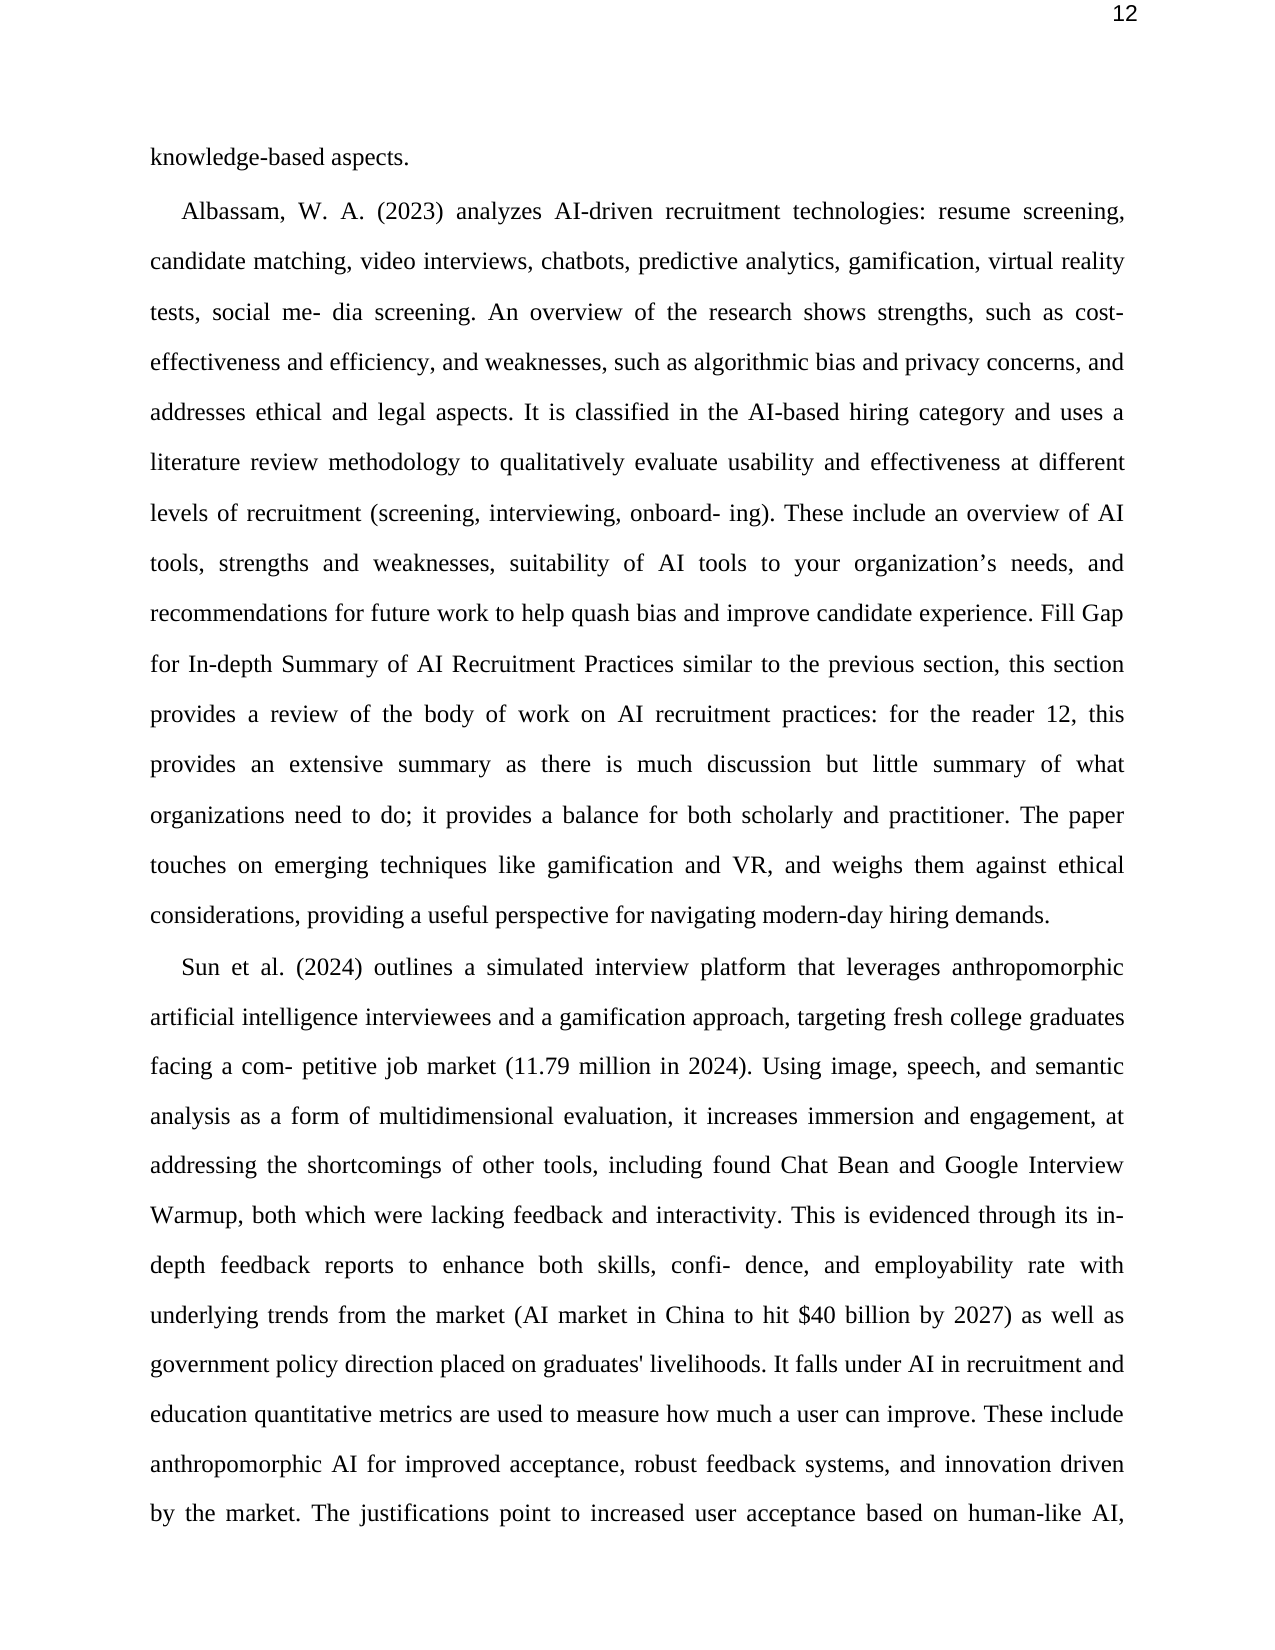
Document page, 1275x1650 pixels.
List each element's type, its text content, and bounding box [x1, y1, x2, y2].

text Albassam, W. A. (2023) analyzes AI-driven recruitment technologies: resume screening, candidate matching, video interviews, chatbots, predictive analytics, gamification, virtual reality tests, social me- dia screening. An overview of the research shows strengths, such as cost-effectiveness and efficiency, and weaknesses, such as algorithmic bias and privacy concerns, and addresses ethical and legal aspects. It is classified in the AI-based hiring category and uses a literature review methodology to qualitatively evaluate usability and effectiveness at different levels of recruitment (screening, interviewing, onboard- ing). These include an overview of AI tools, strengths and weaknesses, suitability of AI tools to your organization’s needs, and recommendations for future work to help quash bias and improve candidate experience. Fill Gap for In-depth Summary of AI Recruitment Practices similar to the previous section, this section provides a review of the body of work on AI recruitment practices: for the reader 12, this provides an extensive summary as there is much discussion but little summary of what organizations need to do; it provides a balance for both scholarly and practitioner. The paper touches on emerging techniques like gamification and VR, and weighs them against ethical considerations, providing a useful perspective for navigating modern-day hiring demands. [150, 196, 1126, 929]
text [150, 952, 1125, 1527]
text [150, 142, 1126, 170]
